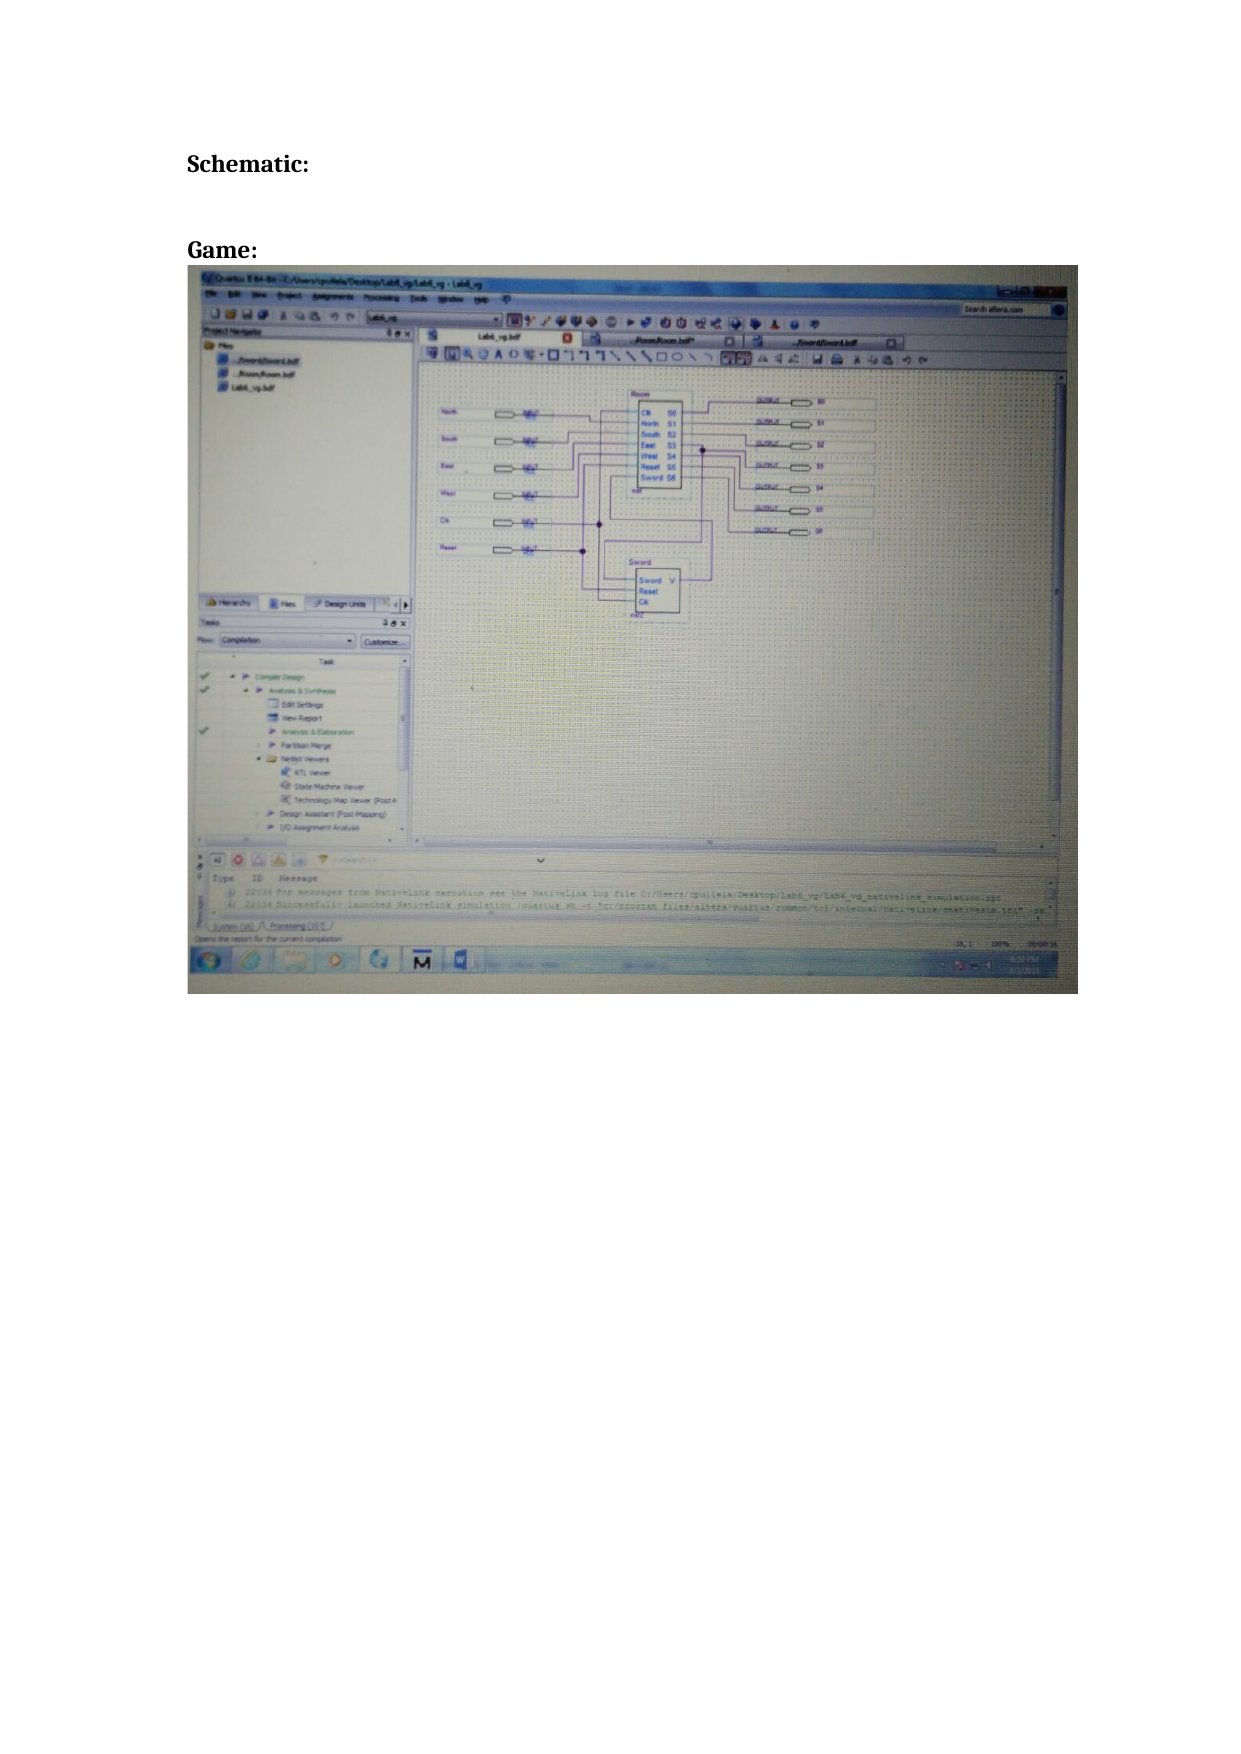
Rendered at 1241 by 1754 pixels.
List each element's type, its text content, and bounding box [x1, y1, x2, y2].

text Schematic: [187, 150, 1078, 179]
text Game: [187, 236, 1078, 265]
picture [187, 265, 1078, 994]
